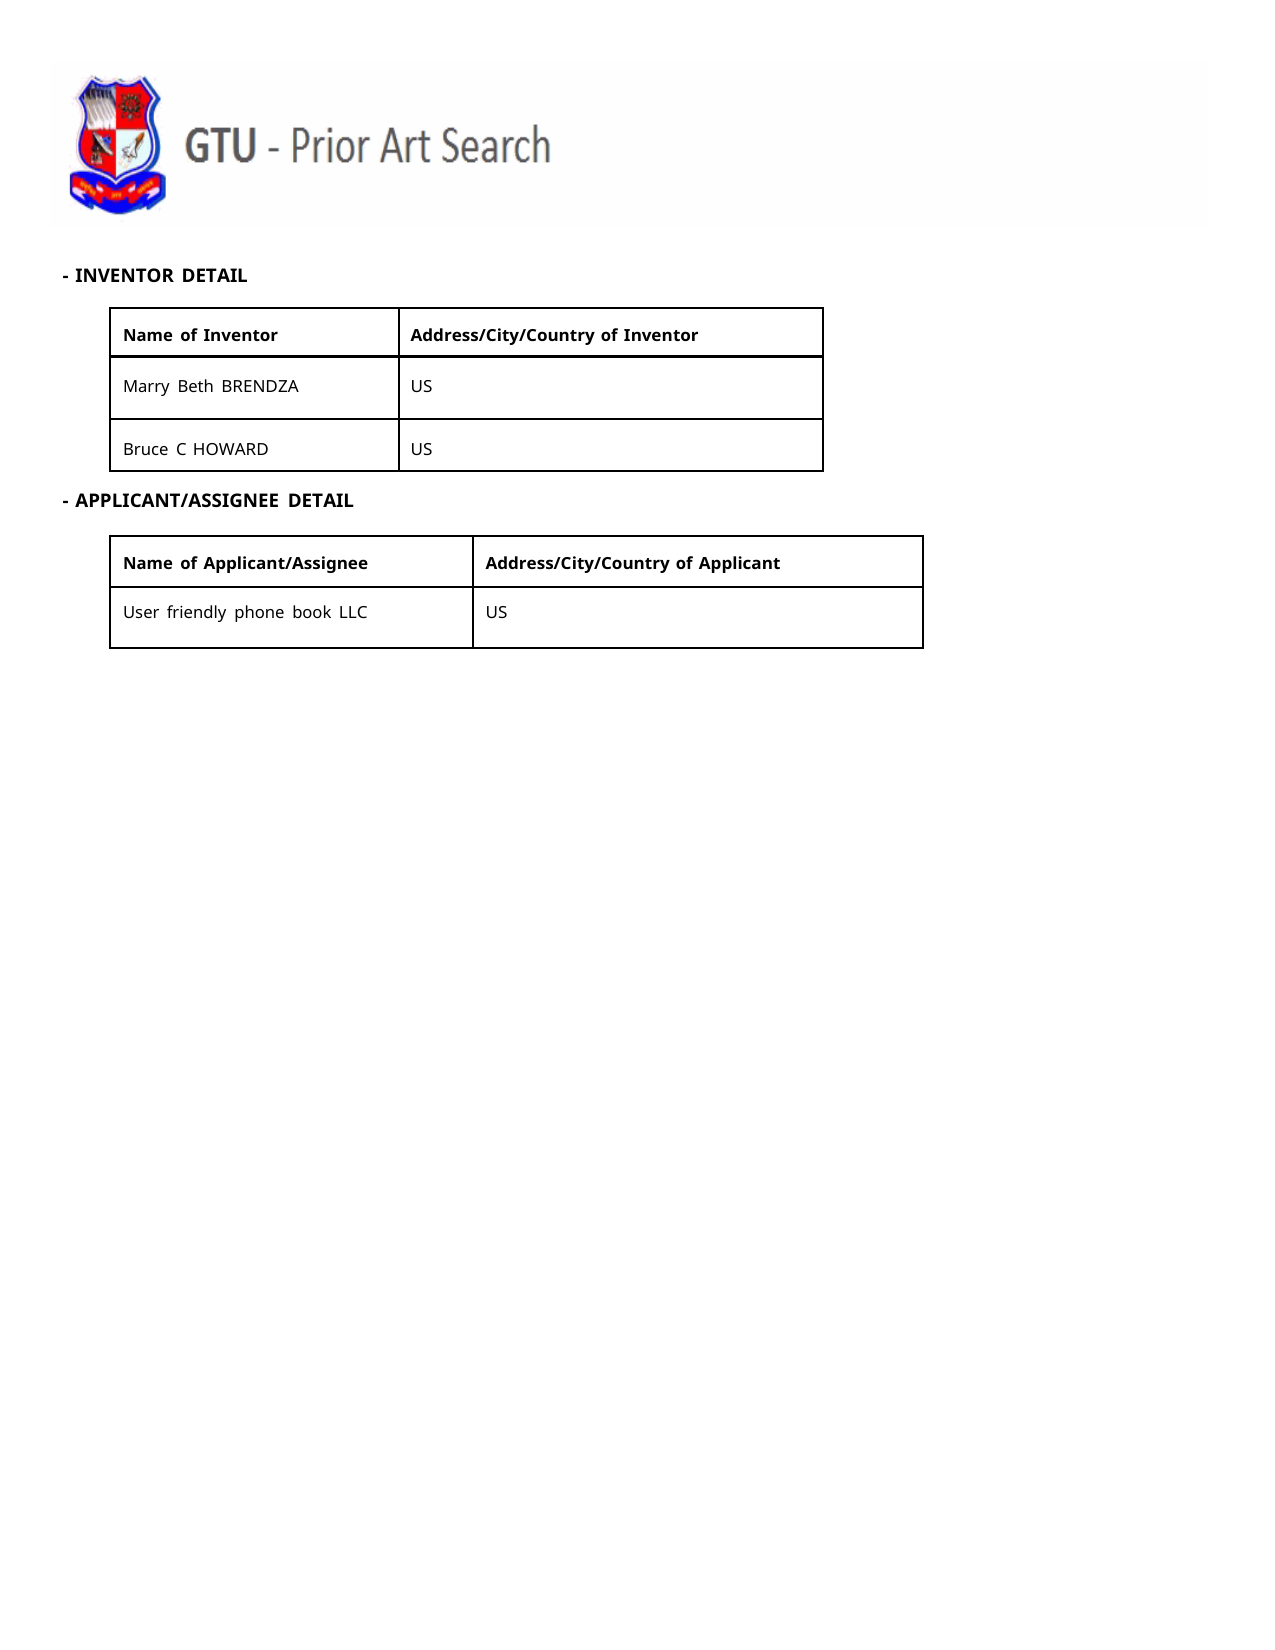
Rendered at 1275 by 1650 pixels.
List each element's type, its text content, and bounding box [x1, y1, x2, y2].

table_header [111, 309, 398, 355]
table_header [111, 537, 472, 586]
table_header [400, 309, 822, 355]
text - APPLICANT/ASSIGNEE DETAIL [62, 487, 1219, 513]
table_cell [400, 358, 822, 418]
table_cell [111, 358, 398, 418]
picture [50, 62, 1209, 227]
text - INVENTOR DETAIL [62, 264, 1219, 285]
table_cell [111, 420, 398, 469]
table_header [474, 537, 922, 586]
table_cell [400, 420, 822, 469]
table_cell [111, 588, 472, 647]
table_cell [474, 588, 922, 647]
